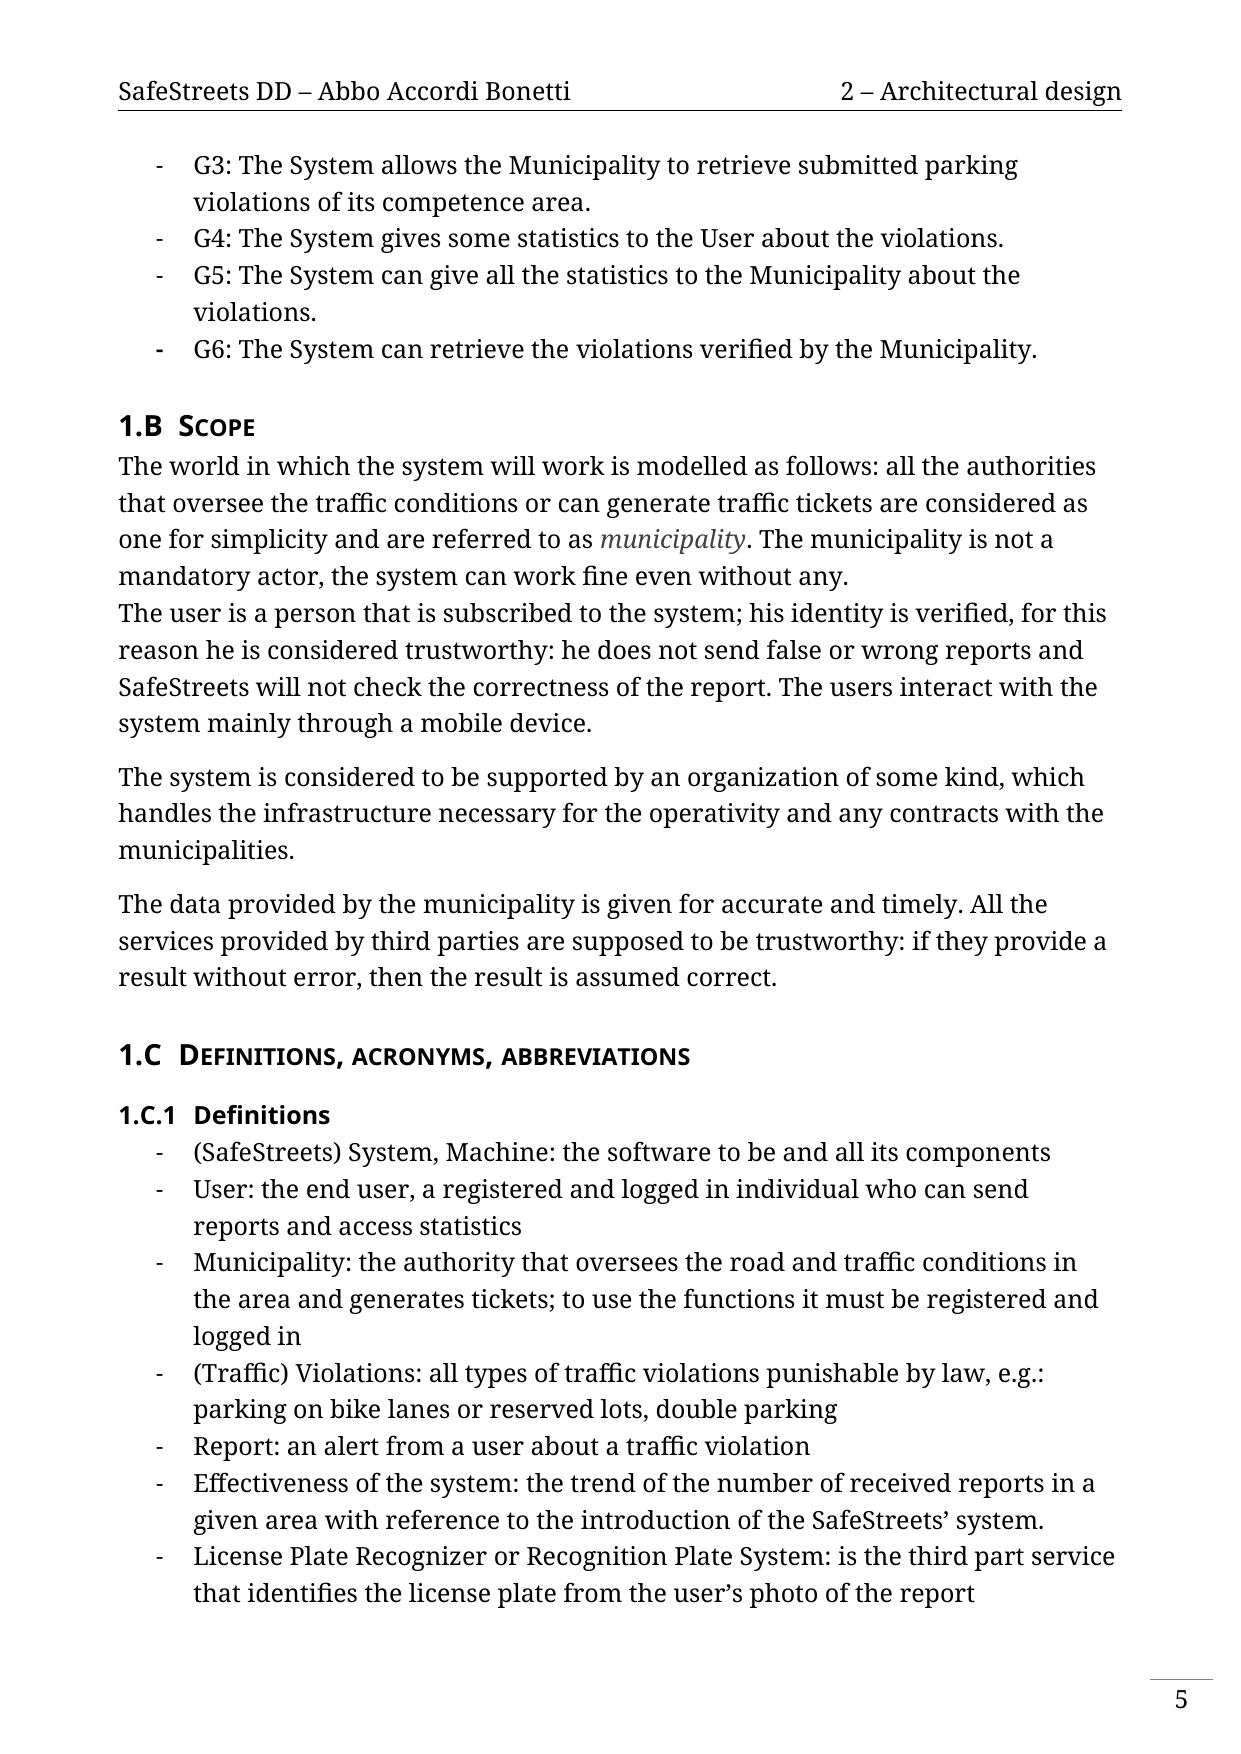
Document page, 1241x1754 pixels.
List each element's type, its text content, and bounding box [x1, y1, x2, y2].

list User: the end user, a registered and logged in individual who can send reports and access statistics [156, 1171, 1122, 1242]
subtitle Definitions [118, 1098, 1122, 1132]
list G6: The System can retrieve the violations verified by the Municipality. [156, 331, 1122, 366]
list Effectiveness of the system: the trend of the number of received reports in a given area with reference to the introduction of the SafeStreets’ system. [156, 1466, 1122, 1536]
list (Traffic) Violations: all types of traffic violations punishable by law, e.g.: parking on bike lanes or reserved lots, double parking [156, 1355, 1122, 1426]
subtitle Scope [118, 406, 1122, 445]
list (SafeStreets) System, Machine: the software to be and all its components [156, 1134, 1122, 1169]
list Report: an alert from a user about a traffic violation [156, 1429, 1122, 1463]
subtitle Definitions, acronyms, abbreviations [118, 1034, 1122, 1074]
list G5: The System can give all the statistics to the Municipality about the violations. [156, 258, 1122, 329]
list License Plate Recognizer or Recognition Plate System: is the third part service that identifies the license plate from the user’s photo of the report [156, 1539, 1122, 1610]
text The data provided by the municipality is given for accurate and timely. All the services provided by third parties are supposed to be trustworthy: if they provide a result without error, then the result is assumed correct. [118, 886, 1122, 994]
list G4: The System gives some statistics to the User about the violations. [156, 221, 1122, 255]
list G3: The System allows the Municipality to retrieve submitted parking violations of its competence area. [156, 148, 1122, 218]
list Municipality: the authority that oversees the road and traffic conditions in the area and generates tickets; to use the functions it must be registered and logged in [156, 1245, 1122, 1352]
text The world in which the system will work is modelled as follows: all the authorities that oversee the traffic conditions or can generate traffic tickets are considered as one for simplicity and are referred to as municipality. The municipality is not a mandatory actor, the system can work fine even without any. The user is a person that is subscribed to the system; his identity is verified, for this reason he is considered trustworthy: he does not send false or wrong reports and SafeStreets will not check the correctness of the report. The users interact with the system mainly through a mobile device. [118, 448, 1122, 740]
text The system is considered to be supported by an organization of some kind, which handles the infrastructure necessary for the operativity and any contracts with the municipalities. [118, 759, 1122, 867]
